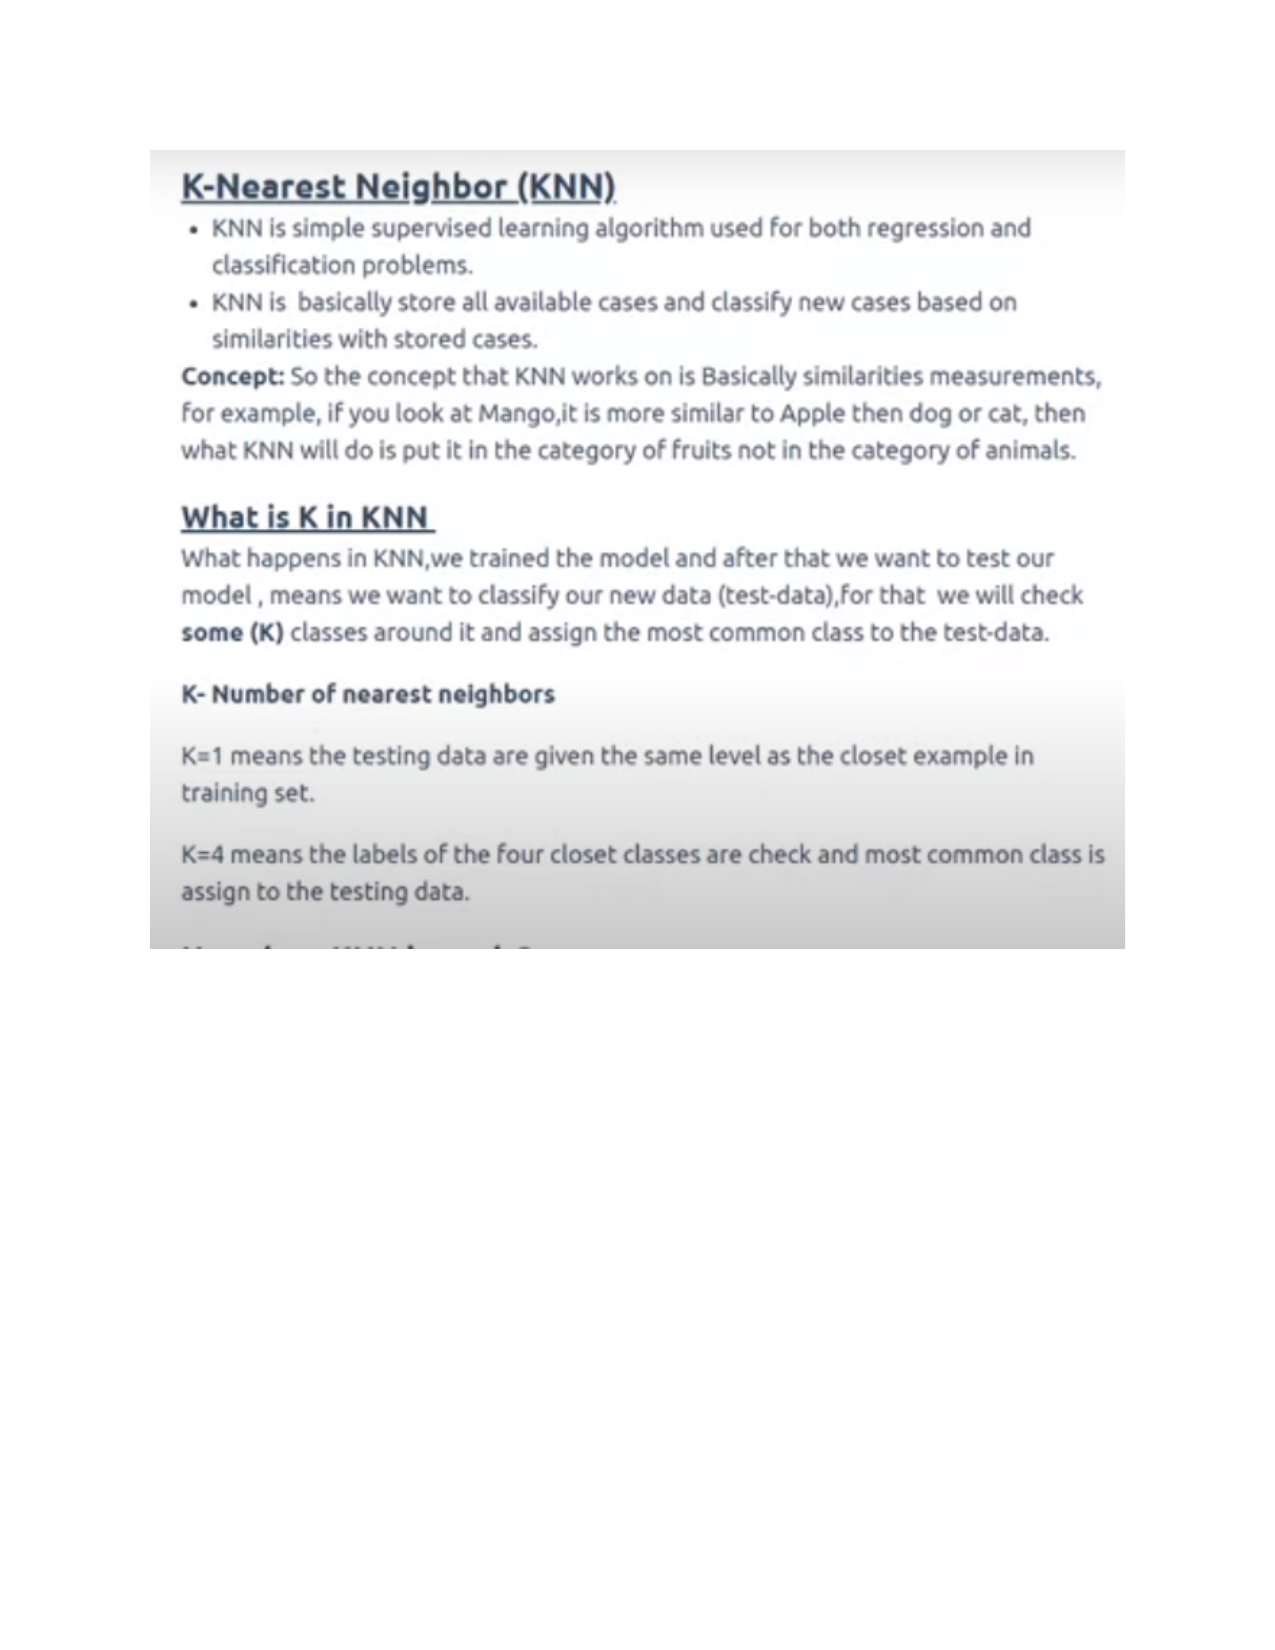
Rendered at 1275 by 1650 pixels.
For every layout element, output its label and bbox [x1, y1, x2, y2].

picture [150, 150, 1125, 949]
